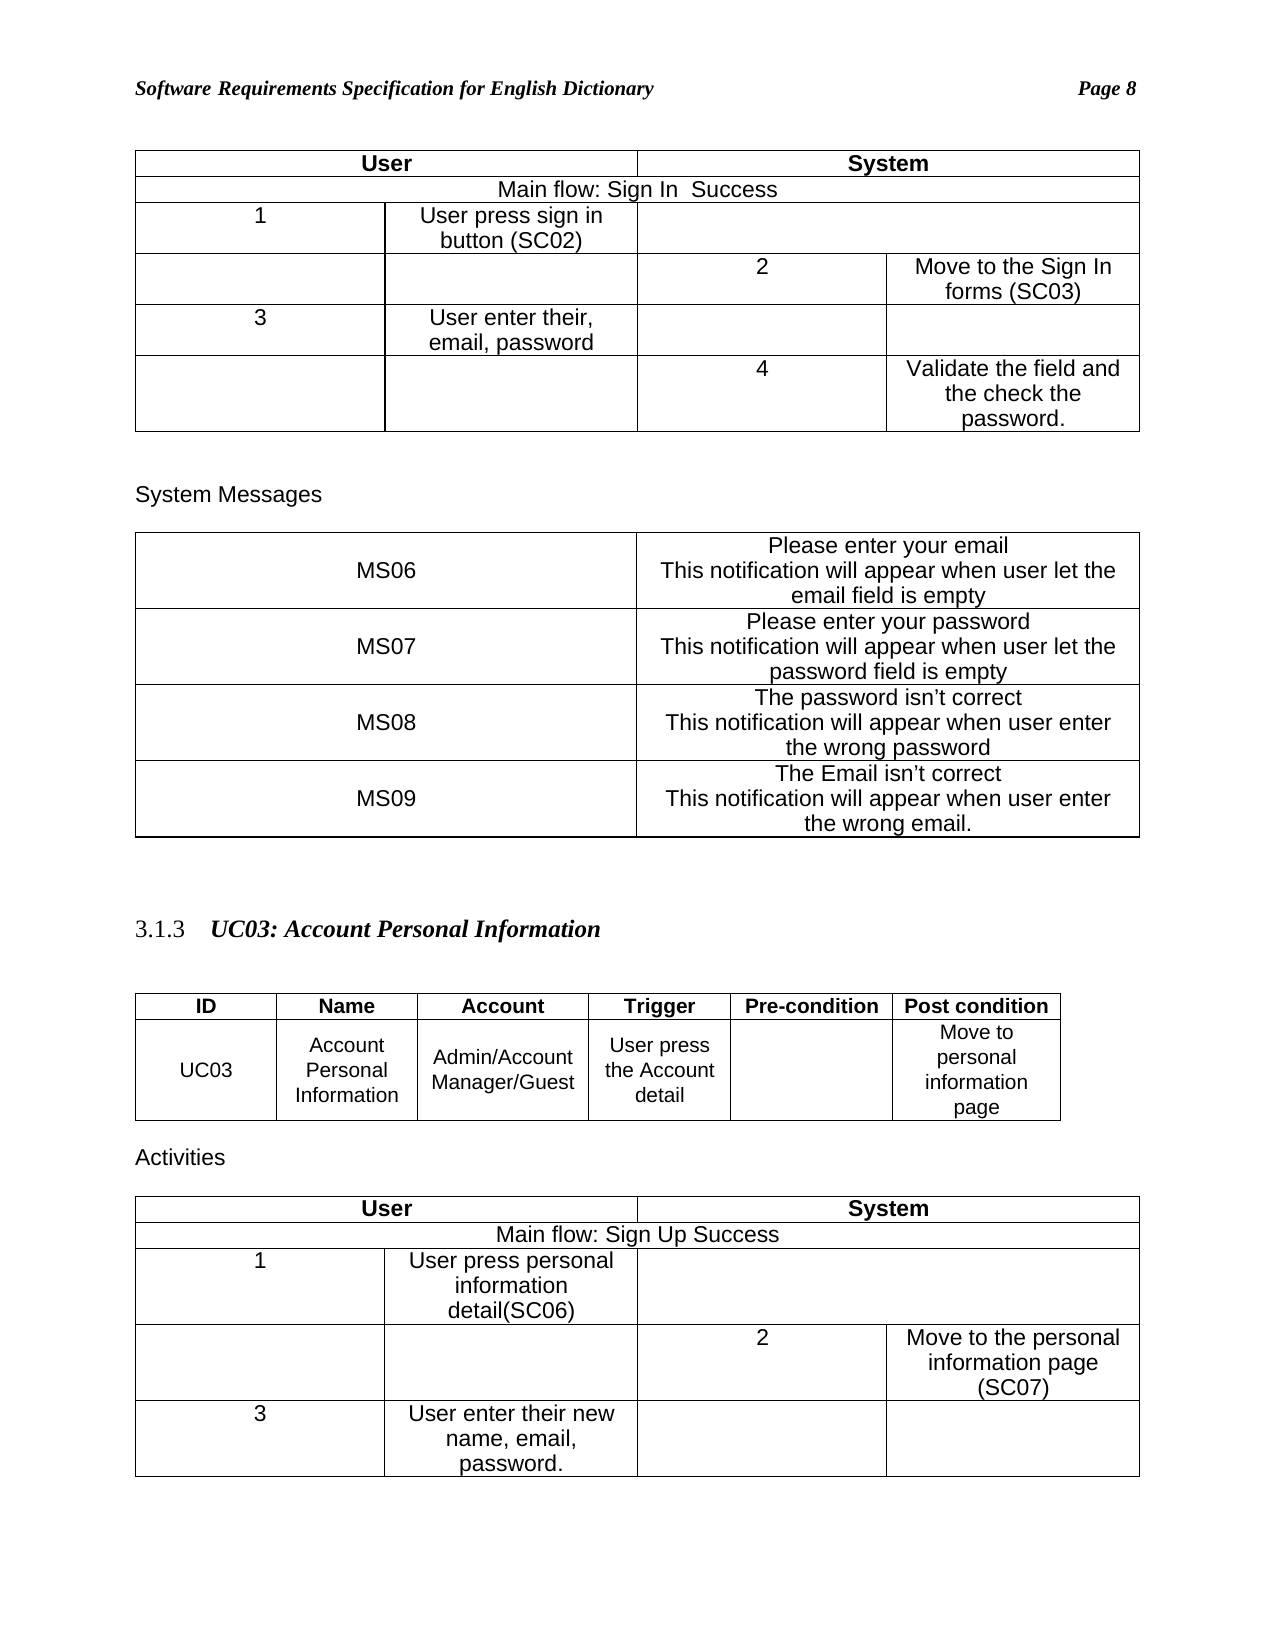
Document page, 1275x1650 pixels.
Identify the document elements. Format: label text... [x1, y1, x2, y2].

table_cell The password isn’t correct This notification will appear when user enter the wrong password [637, 685, 1139, 760]
table_cell User enter their new name, email, password. [385, 1401, 637, 1476]
text System Messages [135, 482, 1140, 507]
table_header Please enter your email This notification will appear when user let the email field is empty [637, 533, 1139, 608]
table_cell [386, 356, 637, 431]
table_cell [638, 1249, 1139, 1324]
table_cell User press personal information detail(SC06) [385, 1249, 637, 1324]
table_cell [136, 356, 384, 431]
table_cell [731, 1020, 892, 1120]
table_cell MS07 [136, 609, 636, 684]
table_cell [638, 203, 1139, 253]
table_cell Main flow: Sign In Success [136, 177, 1139, 202]
table_cell 1 [136, 1249, 384, 1324]
table_cell 3 [136, 1401, 384, 1476]
table_header System [638, 1197, 1139, 1222]
table_cell User press sign in button (SC02) [386, 203, 637, 253]
table_cell Validate the field and the check the password. [887, 356, 1139, 431]
table_cell UC03 [136, 1020, 276, 1120]
table_header MS06 [136, 533, 636, 608]
table_cell 4 [638, 356, 886, 431]
table_cell User enter their, email, password [386, 305, 637, 355]
table_cell [136, 1325, 384, 1400]
table_cell Move to the personal information page (SC07) [887, 1325, 1139, 1400]
table_header User [136, 151, 637, 176]
table_cell [386, 254, 637, 304]
table_header User [136, 1197, 637, 1222]
table_cell [887, 1401, 1139, 1476]
text Activities [135, 1146, 1140, 1171]
table_cell Admin/Account Manager/Guest [418, 1020, 588, 1120]
table_cell MS09 [136, 761, 636, 836]
subtitle UC03: Account Personal Information [135, 918, 1140, 943]
table_header Pre-condition [731, 994, 892, 1019]
table_cell Please enter your password This notification will appear when user let the password field is empty [637, 609, 1139, 684]
table_cell [136, 254, 384, 304]
table_header Account [418, 994, 588, 1019]
table_header Post condition [893, 994, 1060, 1019]
table_header System [638, 151, 1139, 176]
table_header ID [136, 994, 276, 1019]
table_cell Move to the Sign In forms (SC03) [887, 254, 1139, 304]
table_cell MS08 [136, 685, 636, 760]
table_cell 2 [638, 254, 886, 304]
table_cell [638, 1401, 886, 1476]
table_cell 2 [638, 1325, 886, 1400]
table_header Name [277, 994, 417, 1019]
table_header Trigger [589, 994, 730, 1019]
table_cell [385, 1325, 637, 1400]
table_cell The Email isn’t correct This notification will appear when user enter the wrong email. [637, 761, 1139, 836]
table_cell [638, 305, 886, 355]
table_cell Account Personal Information [277, 1020, 417, 1120]
table_cell 3 [136, 305, 384, 355]
table_cell 1 [136, 203, 384, 253]
table_cell [887, 305, 1139, 355]
table_cell User press the Account detail [589, 1020, 730, 1120]
table_cell Move to personal information page [893, 1020, 1060, 1120]
table_cell Main flow: Sign Up Success [136, 1223, 1139, 1248]
